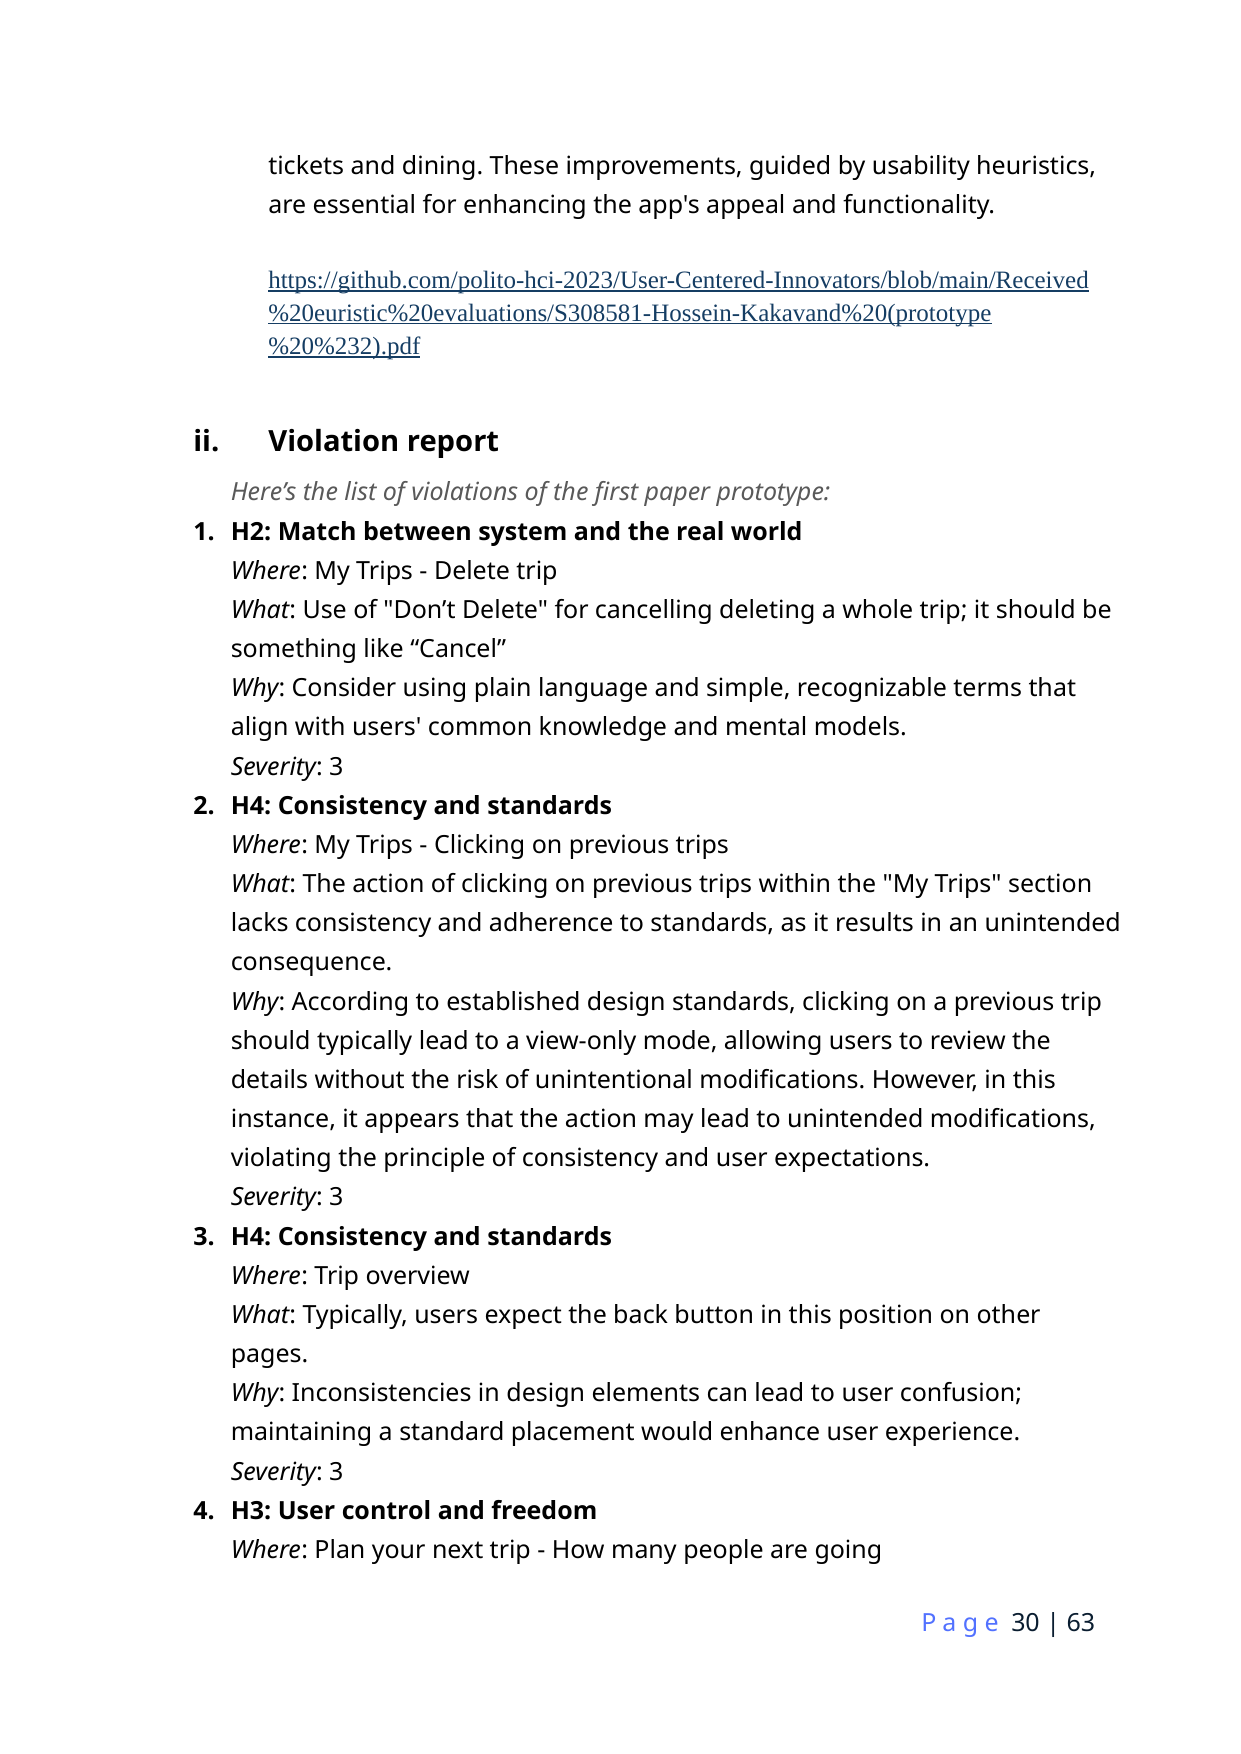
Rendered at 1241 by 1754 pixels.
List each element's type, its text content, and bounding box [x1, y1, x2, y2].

list Where: My Trips - Clicking on previous trips [231, 826, 1122, 861]
list Why: According to established design standards, clicking on a previous trip should typically lead to a view-only mode, allowing users to review the details without the risk of unintentional modifications. However, in this instance, it appears that the action may lead to unintended modifications, violating the principle of consistency and user expectations. [231, 983, 1122, 1174]
list Severity: 3 [231, 1453, 1122, 1487]
list H3: User control and freedom [193, 1492, 1122, 1526]
list Severity: 3 [231, 1179, 1122, 1213]
list https://github.com/polito-hci-2023/User-Centered-Innovators/blob/main/Received%20euristic%20evaluations/S308581-Hossein-Kakavand%20(prototype%20%232).pdf [268, 265, 1122, 360]
list H4: Consistency and standards [193, 1218, 1122, 1252]
list Where: Trip overview [231, 1257, 1122, 1291]
list What: The action of clicking on previous trips within the "My Trips" section lacks consistency and adherence to standards, as it results in an unintended consequence. [231, 866, 1122, 978]
list H4: Consistency and standards [193, 787, 1122, 821]
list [268, 148, 1122, 221]
list H2: Match between system and the real world [193, 513, 1122, 547]
subtitle Here’s the list of violations of the first paper prototype: [231, 474, 1122, 508]
list What: Use of "Don’t Delete" for cancelling deleting a whole trip; it should be something like “Cancel” [231, 591, 1122, 665]
list Why: Consider using plain language and simple, recognizable terms that align with users' common knowledge and mental models. [231, 670, 1122, 743]
list Why: Inconsistencies in design elements can lead to user confusion; maintaining a standard placement would enhance user experience. [231, 1375, 1122, 1448]
list Where: My Trips - Delete trip [231, 552, 1122, 586]
list Severity: 3 [231, 748, 1122, 782]
list What: Typically, users expect the back button in this position on other pages. [231, 1296, 1122, 1370]
list Where: Plan your next trip - How many people are going [231, 1531, 1122, 1566]
subtitle Violation report [193, 420, 1122, 460]
